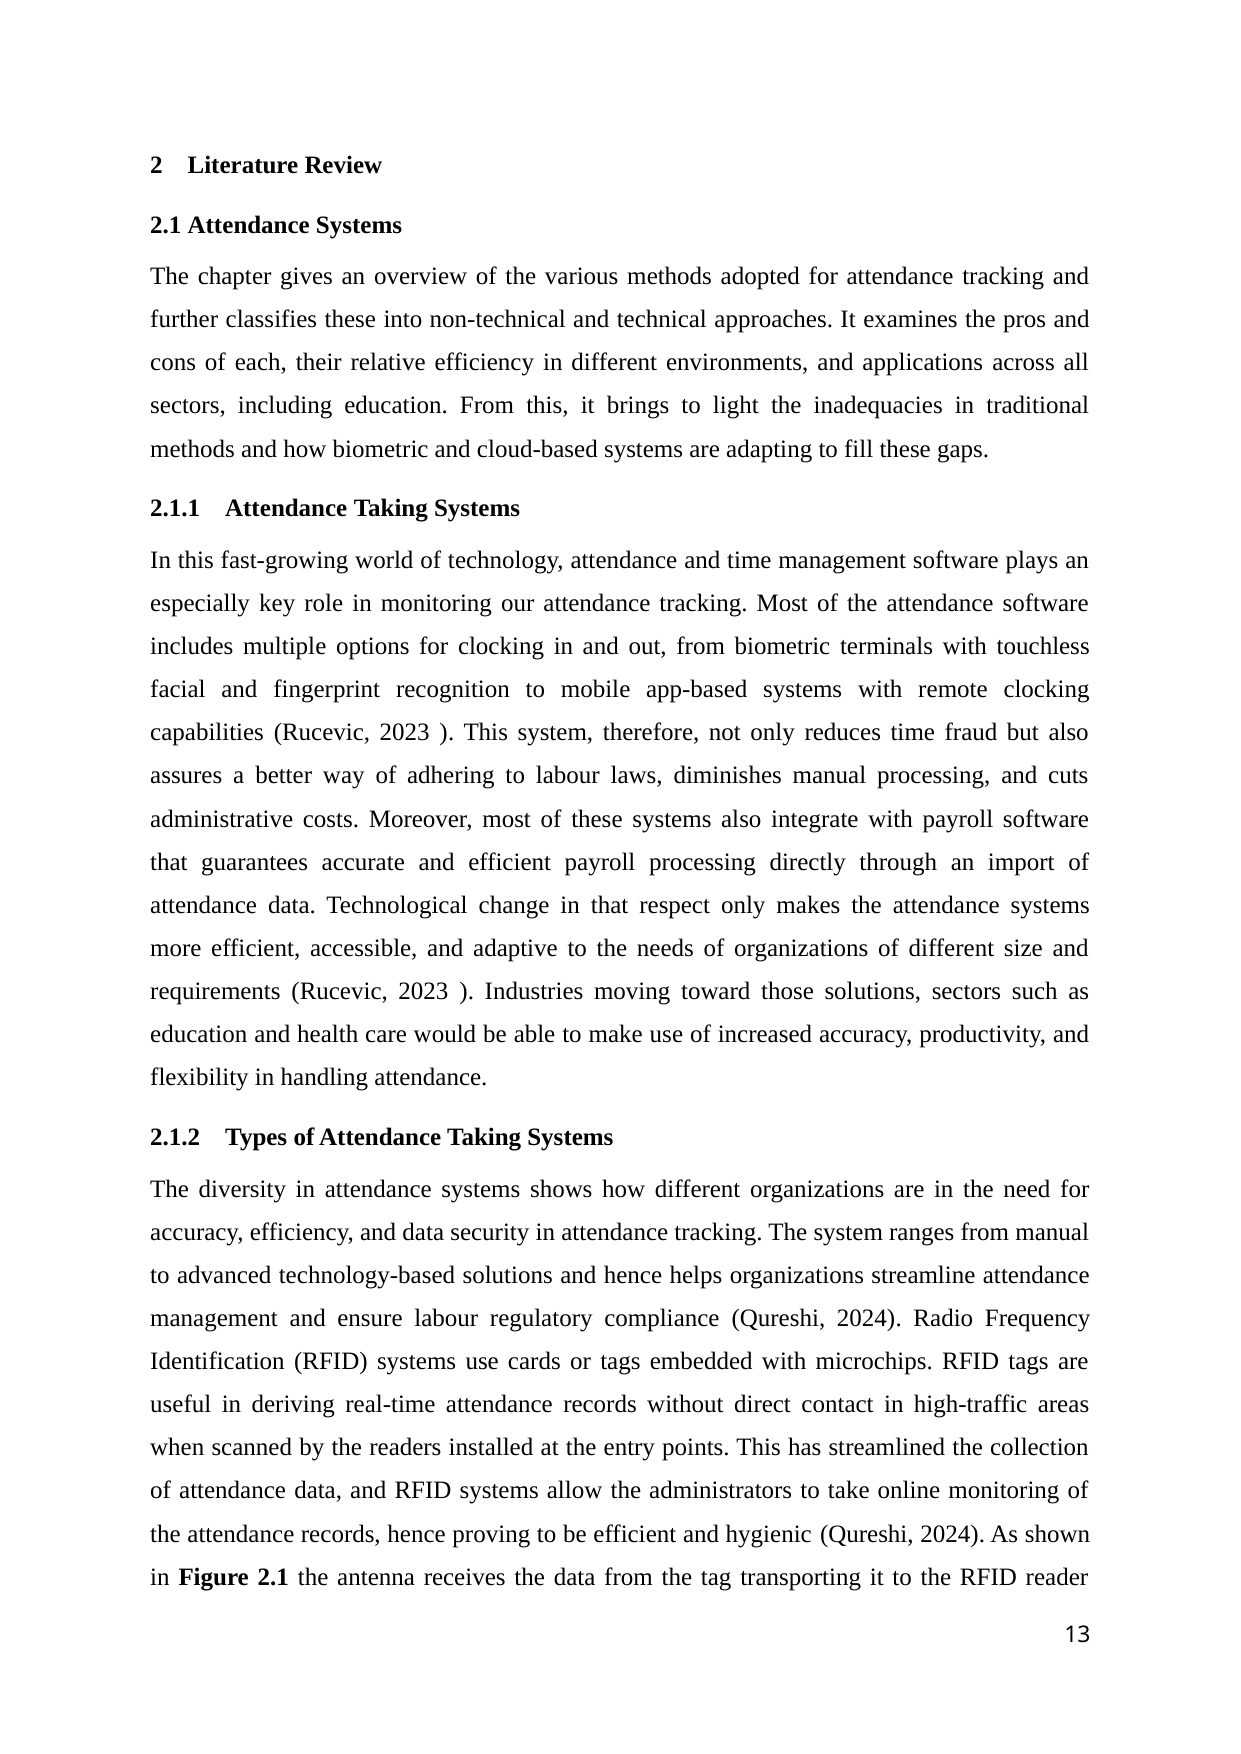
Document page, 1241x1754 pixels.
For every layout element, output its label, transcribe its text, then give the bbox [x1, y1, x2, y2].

subtitle Types of Attendance Taking Systems [150, 1122, 1090, 1151]
text In this fast-growing world of technology, attendance and time management software plays an especially key role in monitoring our attendance tracking. Most of the attendance software includes multiple options for clocking in and out, from biometric terminals with touchless facial and fingerprint recognition to mobile app-based systems with remote clocking capabilities . This system, therefore, not only reduces time fraud but also assures a better way of adhering to labour laws, diminishes manual processing, and cuts administrative costs. Moreover, most of these systems also integrate with payroll software that guarantees accurate and efficient payroll processing directly through an import of attendance data. Technological change in that respect only makes the attendance systems more efficient, accessible, and adaptive to the needs of organizations of different size and requirements . Industries moving toward those solutions, sectors such as education and health care would be able to make use of increased accuracy, productivity, and flexibility in handling attendance. [150, 545, 1090, 1091]
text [150, 1174, 1090, 1591]
subtitle Literature Review [150, 150, 1090, 179]
subtitle Attendance Taking Systems [150, 493, 1090, 522]
subtitle Attendance Systems [150, 210, 1090, 238]
text The chapter gives an overview of the various methods adopted for attendance tracking and further classifies these into non-technical and technical approaches. It examines the pros and cons of each, their relative efficiency in different environments, and applications across all sectors, including education. From this, it brings to light the inadequacies in traditional methods and how biometric and cloud-based systems are adapting to fill these gaps. [150, 261, 1090, 462]
